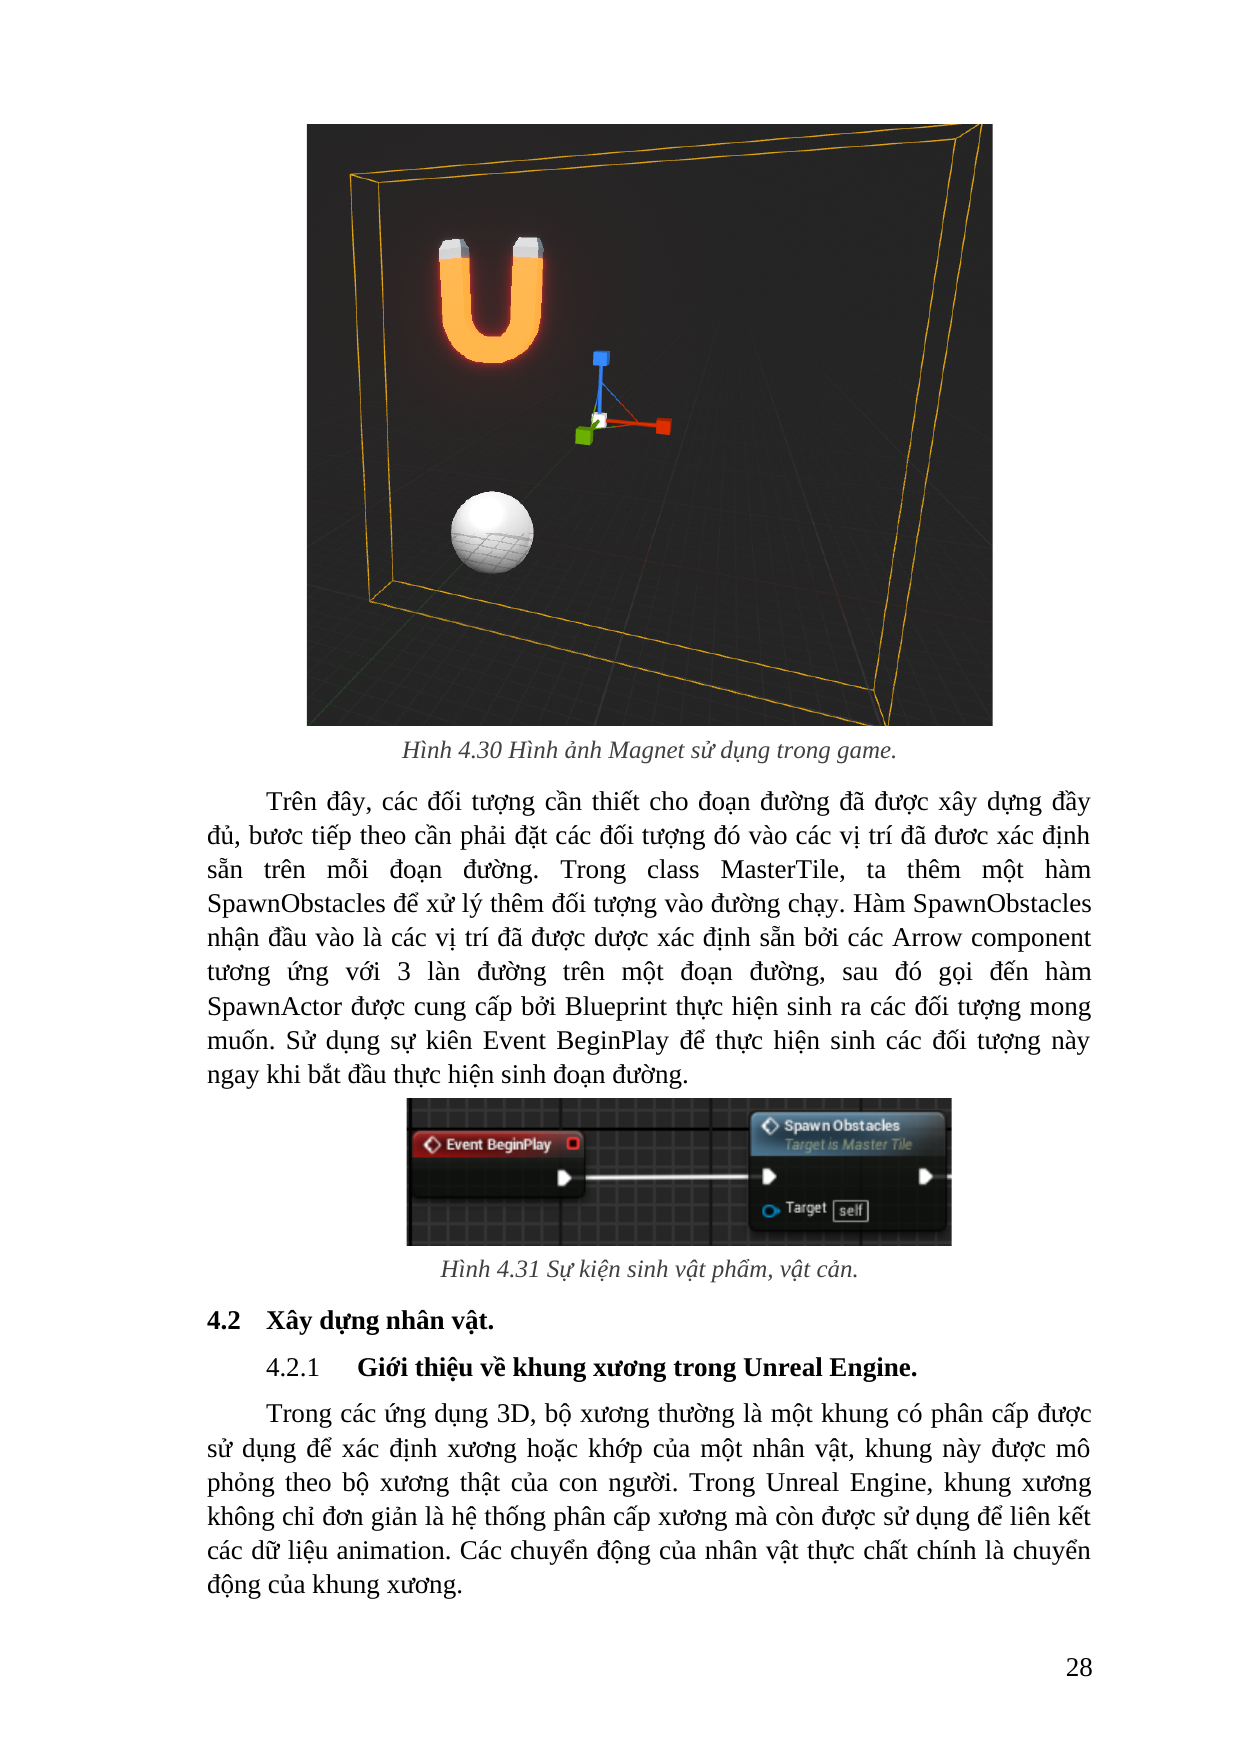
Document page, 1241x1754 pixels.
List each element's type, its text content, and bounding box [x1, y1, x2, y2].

subtitle Xây dựng nhân vật. [207, 1304, 1092, 1335]
picture [306, 124, 993, 726]
subtitle Giới thiệu về khung xương trong Unreal Engine. [266, 1351, 1092, 1382]
picture [406, 1098, 952, 1246]
text Trên đây, các đối tượng cần thiết cho đoạn đường đã được xây dựng đầy đủ, bươc tiếp theo cần phải đặt các đối tượng đó vào các vị trí đã đươc xác định sẵn trên mỗi đoạn đường. Trong class MasterTile, ta thêm một hàm SpawnObstacles để xử lý thêm đối tượng vào đường chạy. Hàm SpawnObstacles nhận đầu vào là các vị trí đã được dược xác định sẵn bởi các Arrow component tương ứng với 3 làn đường trên một đoạn đường, sau đó gọi đến hàm SpawnActor được cung cấp bởi Blueprint thực hiện sinh ra các đối tượng mong muốn. Sử dụng sự kiên Event BeginPlay để thực hiện sinh các đối tượng này ngay khi bắt đầu thực hiện sinh đoạn đường. [207, 785, 1092, 1089]
text Trong các ứng dụng 3D, bộ xương thường là một khung có phân cấp được sử dụng để xác định xương hoặc khớp của một nhân vật, khung này được mô phỏng theo bộ xương thật của con người. Trong Unreal Engine, khung xương không chỉ đơn giản là hệ thống phân cấp xương mà còn được sử dụng để liên kết các dữ liệu animation. Các chuyển động của nhân vật thực chất chính là chuyển động của khung xương. [207, 1397, 1092, 1599]
